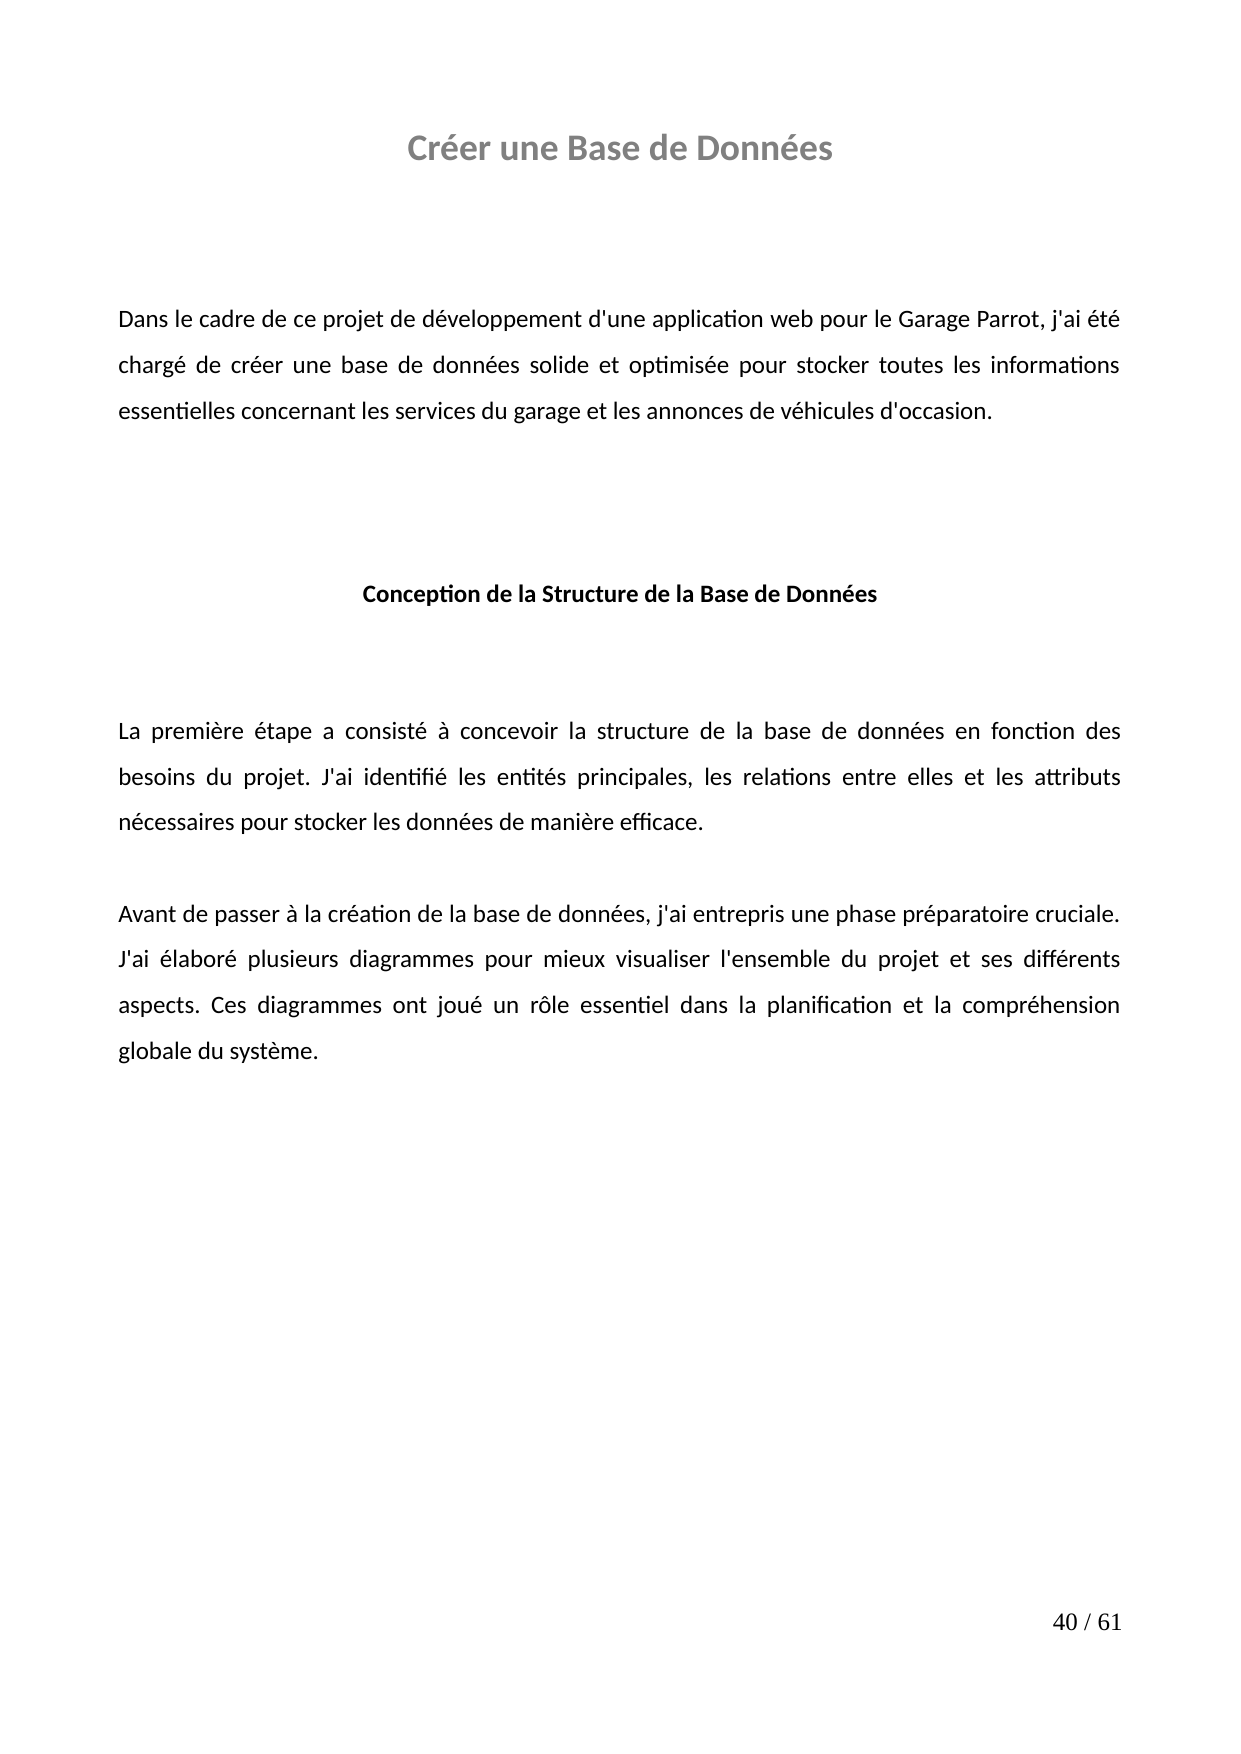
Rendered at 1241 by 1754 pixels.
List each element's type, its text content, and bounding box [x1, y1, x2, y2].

text Avant de passer à la création de la base de données, j'ai entrepris une phase préparatoire cruciale. J'ai élaboré plusieurs diagrammes pour mieux visualiser l'ensemble du projet et ses différents aspects. Ces diagrammes ont joué un rôle essentiel dans la planification et la compréhension globale du système. [118, 898, 1122, 1066]
text La première étape a consisté à concevoir la structure de la base de données en fonction des besoins du projet. J'ai identifié les entités principales, les relations entre elles et les attributs nécessaires pour stocker les données de manière efficace. [118, 715, 1122, 837]
text Conception de la Structure de la Base de Données [118, 578, 1122, 608]
text Dans le cadre de ce projet de développement d'une application web pour le Garage Parrot, j'ai été chargé de créer une base de données solide et optimisée pour stocker toutes les informations essentielles concernant les services du garage et les annonces de véhicules d'occasion. [118, 303, 1122, 425]
subtitle Créer une Base de Données [118, 124, 1122, 170]
